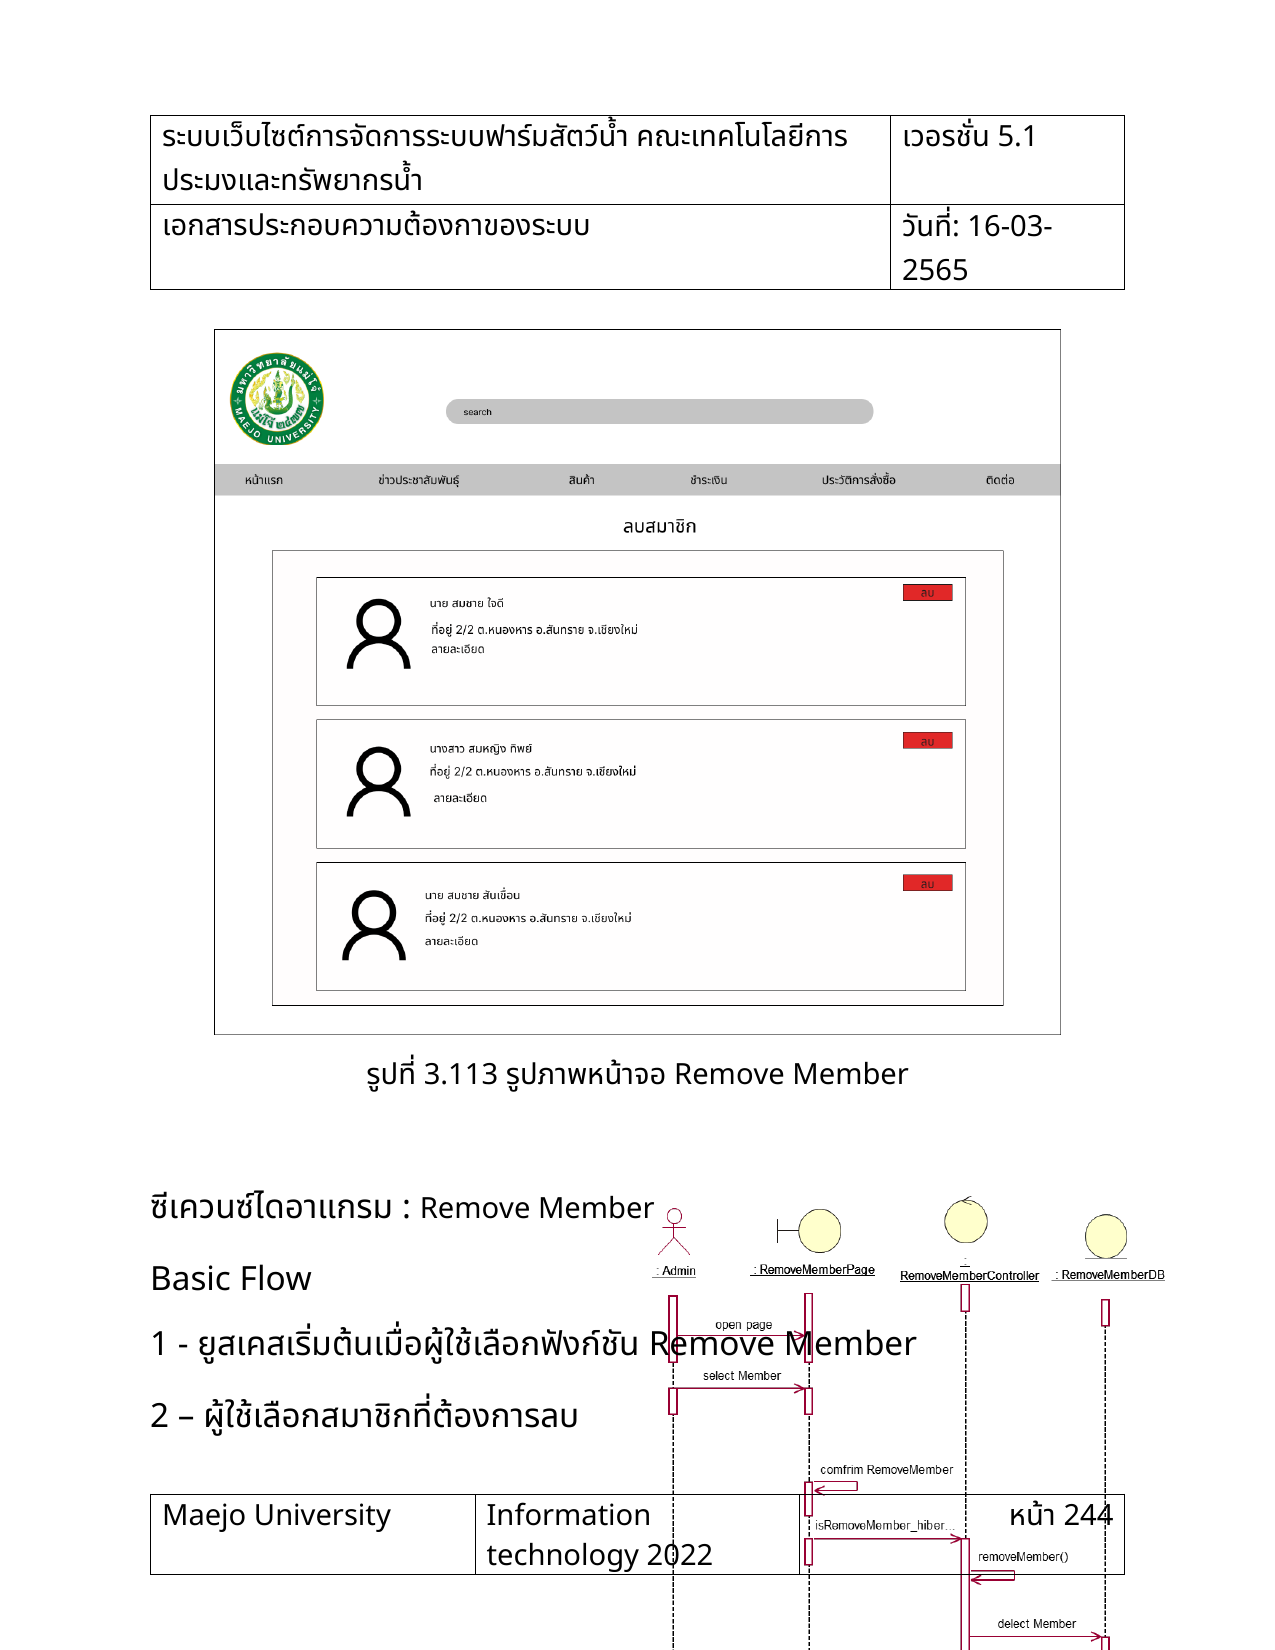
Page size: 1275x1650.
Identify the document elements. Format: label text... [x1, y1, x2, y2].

picture [593, 1155, 1200, 1650]
text 2 – ผู้ใช้เลือกสมาชิกที่ต้องการลบ [150, 1391, 1125, 1442]
text Basic Flow [150, 1254, 1125, 1300]
picture [593, 1495, 799, 1574]
text 1 - ยูสเคสเริ่มต้นเมื่อผู้ใช้เลือกฟังก์ชัน Remove Member [150, 1320, 1125, 1371]
picture [214, 329, 1061, 1035]
picture [800, 1495, 1124, 1574]
text รูปที่ 3.113 รูปภาพหน้าจอ Remove Member [150, 1053, 1125, 1097]
text ซีเควนซ์ไดอาแกรม : Remove Member [150, 1183, 1125, 1234]
picture [593, 1551, 601, 1563]
